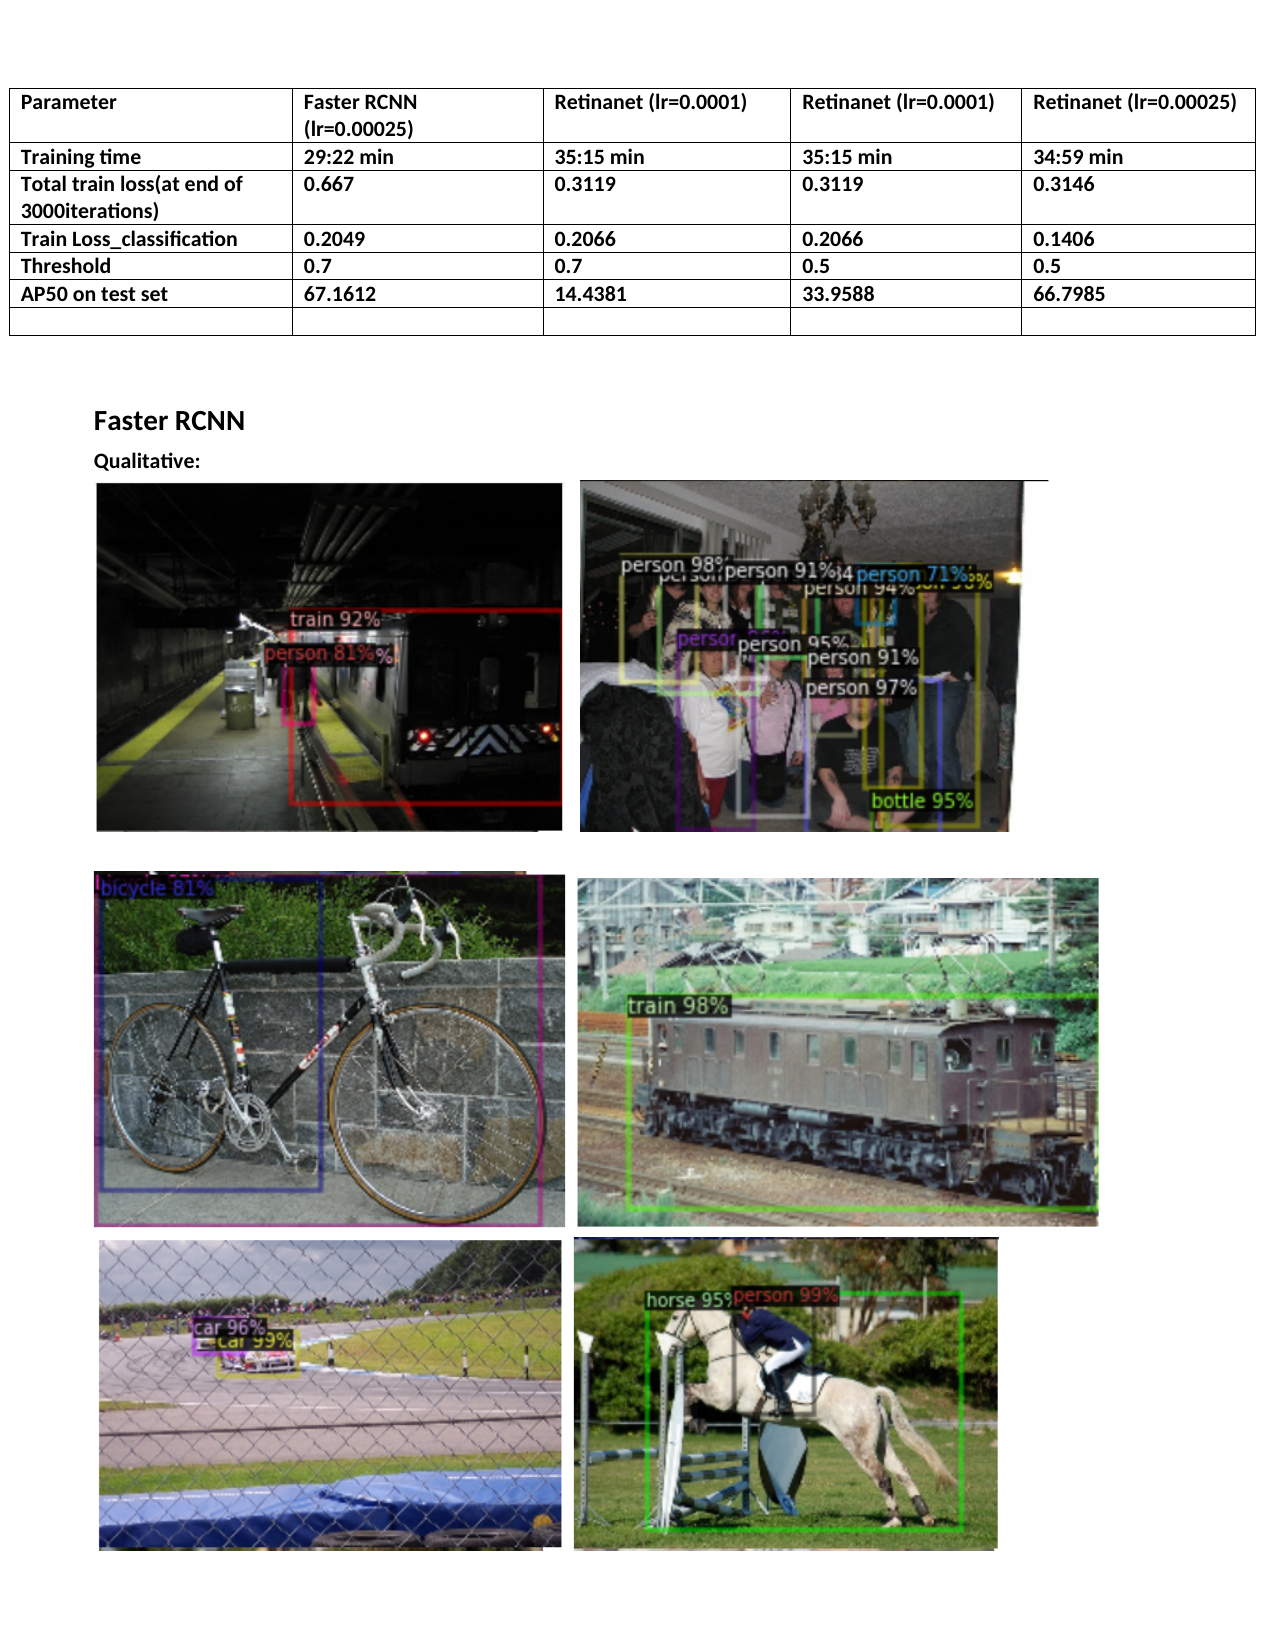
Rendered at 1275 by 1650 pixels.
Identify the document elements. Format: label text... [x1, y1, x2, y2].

table_cell 0.3146 [1022, 171, 1255, 224]
table_cell 0.1406 [1022, 225, 1255, 252]
table_cell Threshold [10, 253, 292, 279]
table_cell 0.5 [791, 253, 1021, 279]
table_cell Total train loss(at end of 3000iterations) [10, 171, 292, 224]
table_cell 0.2066 [544, 225, 790, 252]
picture [93, 482, 566, 832]
table_cell [791, 308, 1021, 335]
table_cell 0.7 [293, 253, 543, 279]
picture [573, 1237, 999, 1551]
table_cell 29:22 min [293, 143, 543, 169]
table_cell 66.7985 [1022, 280, 1255, 307]
table_header Faster RCNN (lr=0.00025) [293, 89, 543, 142]
table_cell 33.9588 [791, 280, 1021, 307]
table_cell 0.2049 [293, 225, 543, 252]
table_cell 0.5 [1022, 253, 1255, 279]
picture [575, 878, 1103, 1231]
picture [93, 871, 566, 1231]
table_cell 35:15 min [791, 143, 1021, 169]
table_header Retinanet (lr=0.00025) [1022, 89, 1255, 142]
table_cell AP50 on test set [10, 280, 292, 307]
table_cell 34:59 min [1022, 143, 1255, 169]
table_cell 0.2066 [791, 225, 1021, 252]
list Qualitative: [94, 447, 1256, 474]
table_cell [293, 308, 543, 335]
table_cell 0.667 [293, 171, 543, 224]
list Faster RCNN [94, 402, 1256, 438]
table_header Parameter [10, 89, 292, 142]
table_cell [1022, 308, 1255, 335]
picture [580, 480, 1051, 832]
table_header Retinanet (lr=0.0001) [791, 89, 1021, 142]
table_cell 0.3119 [791, 171, 1021, 224]
table_cell 67.1612 [293, 280, 543, 307]
table_cell 0.3119 [544, 171, 790, 224]
table_header Retinanet (lr=0.0001) [544, 89, 790, 142]
table_cell [10, 308, 292, 335]
table_cell 0.7 [544, 253, 790, 279]
table_cell 35:15 min [544, 143, 790, 169]
picture [93, 1239, 564, 1551]
table_cell Training time [10, 143, 292, 169]
table_cell [544, 308, 790, 335]
table_cell Train Loss_classification [10, 225, 292, 252]
table_cell 14.4381 [544, 280, 790, 307]
